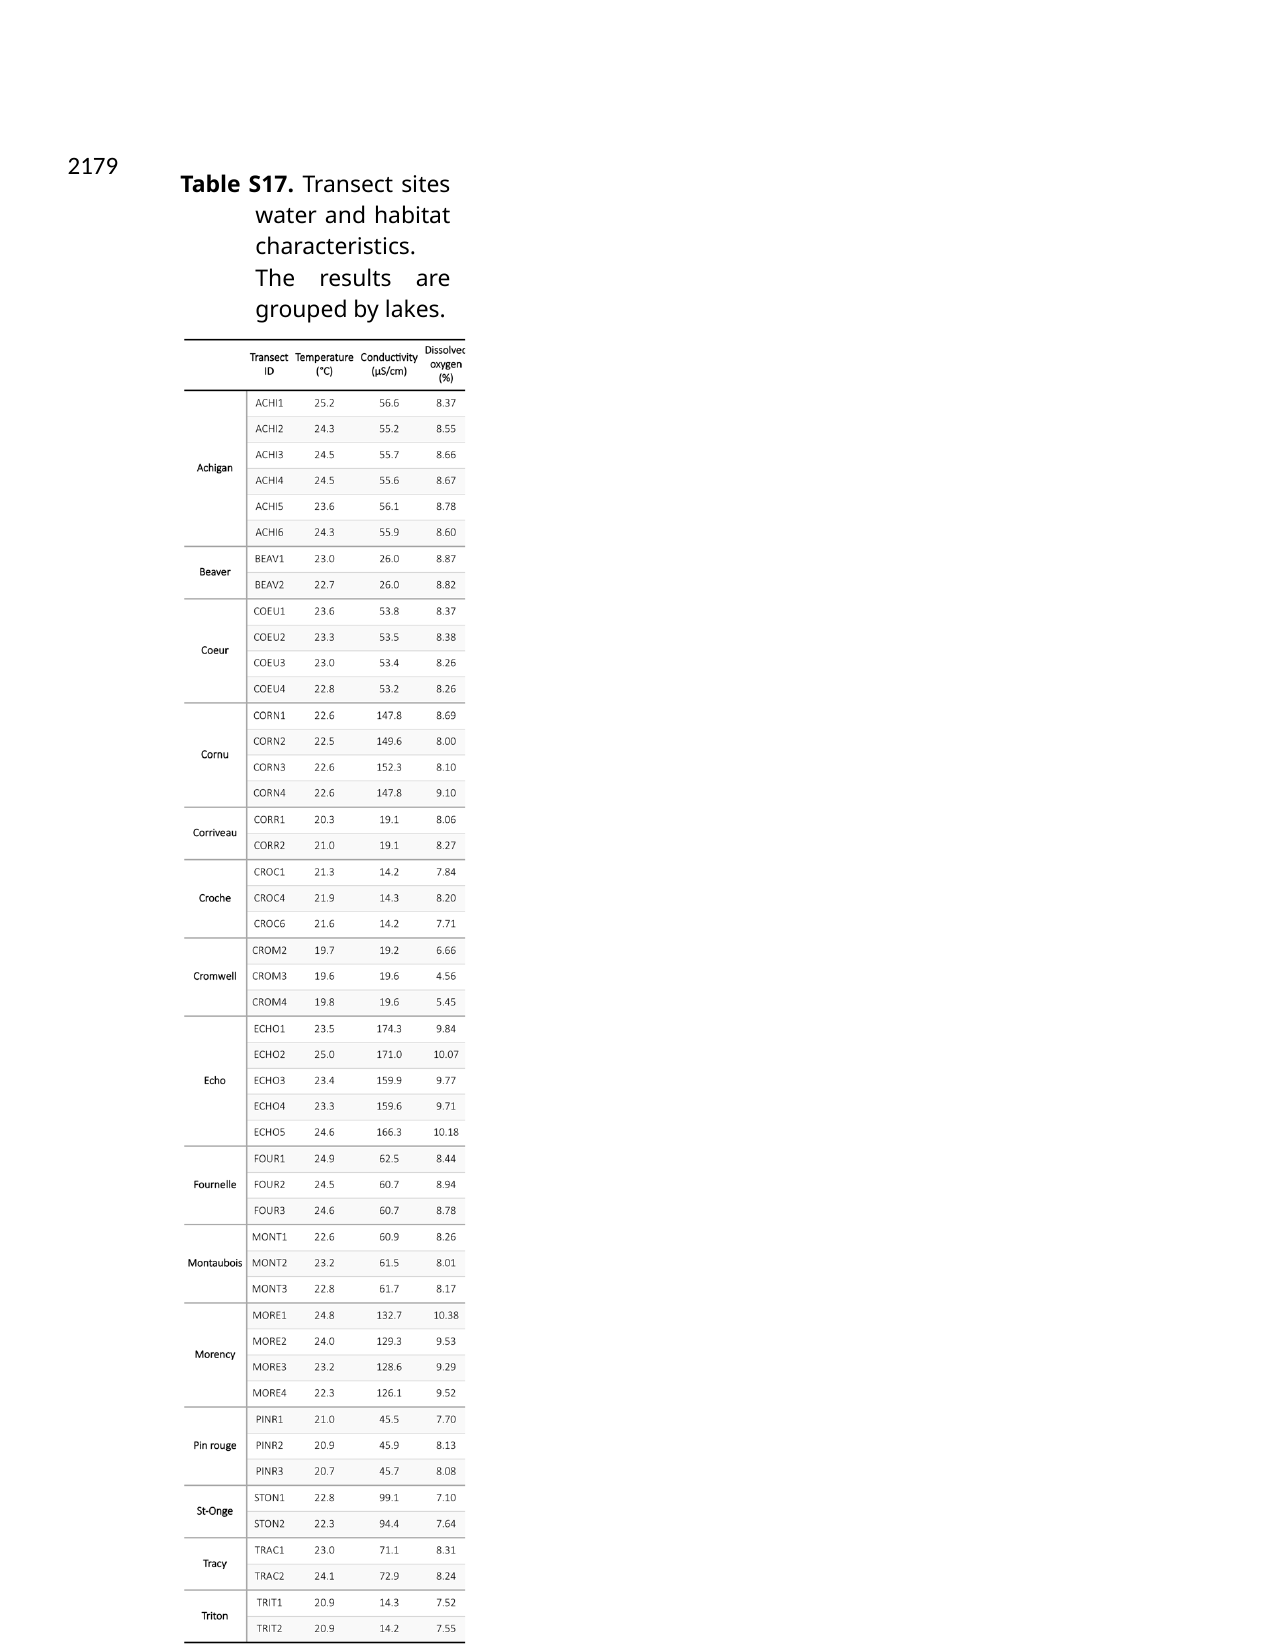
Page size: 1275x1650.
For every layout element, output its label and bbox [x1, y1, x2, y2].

picture [180, 336, 466, 1646]
